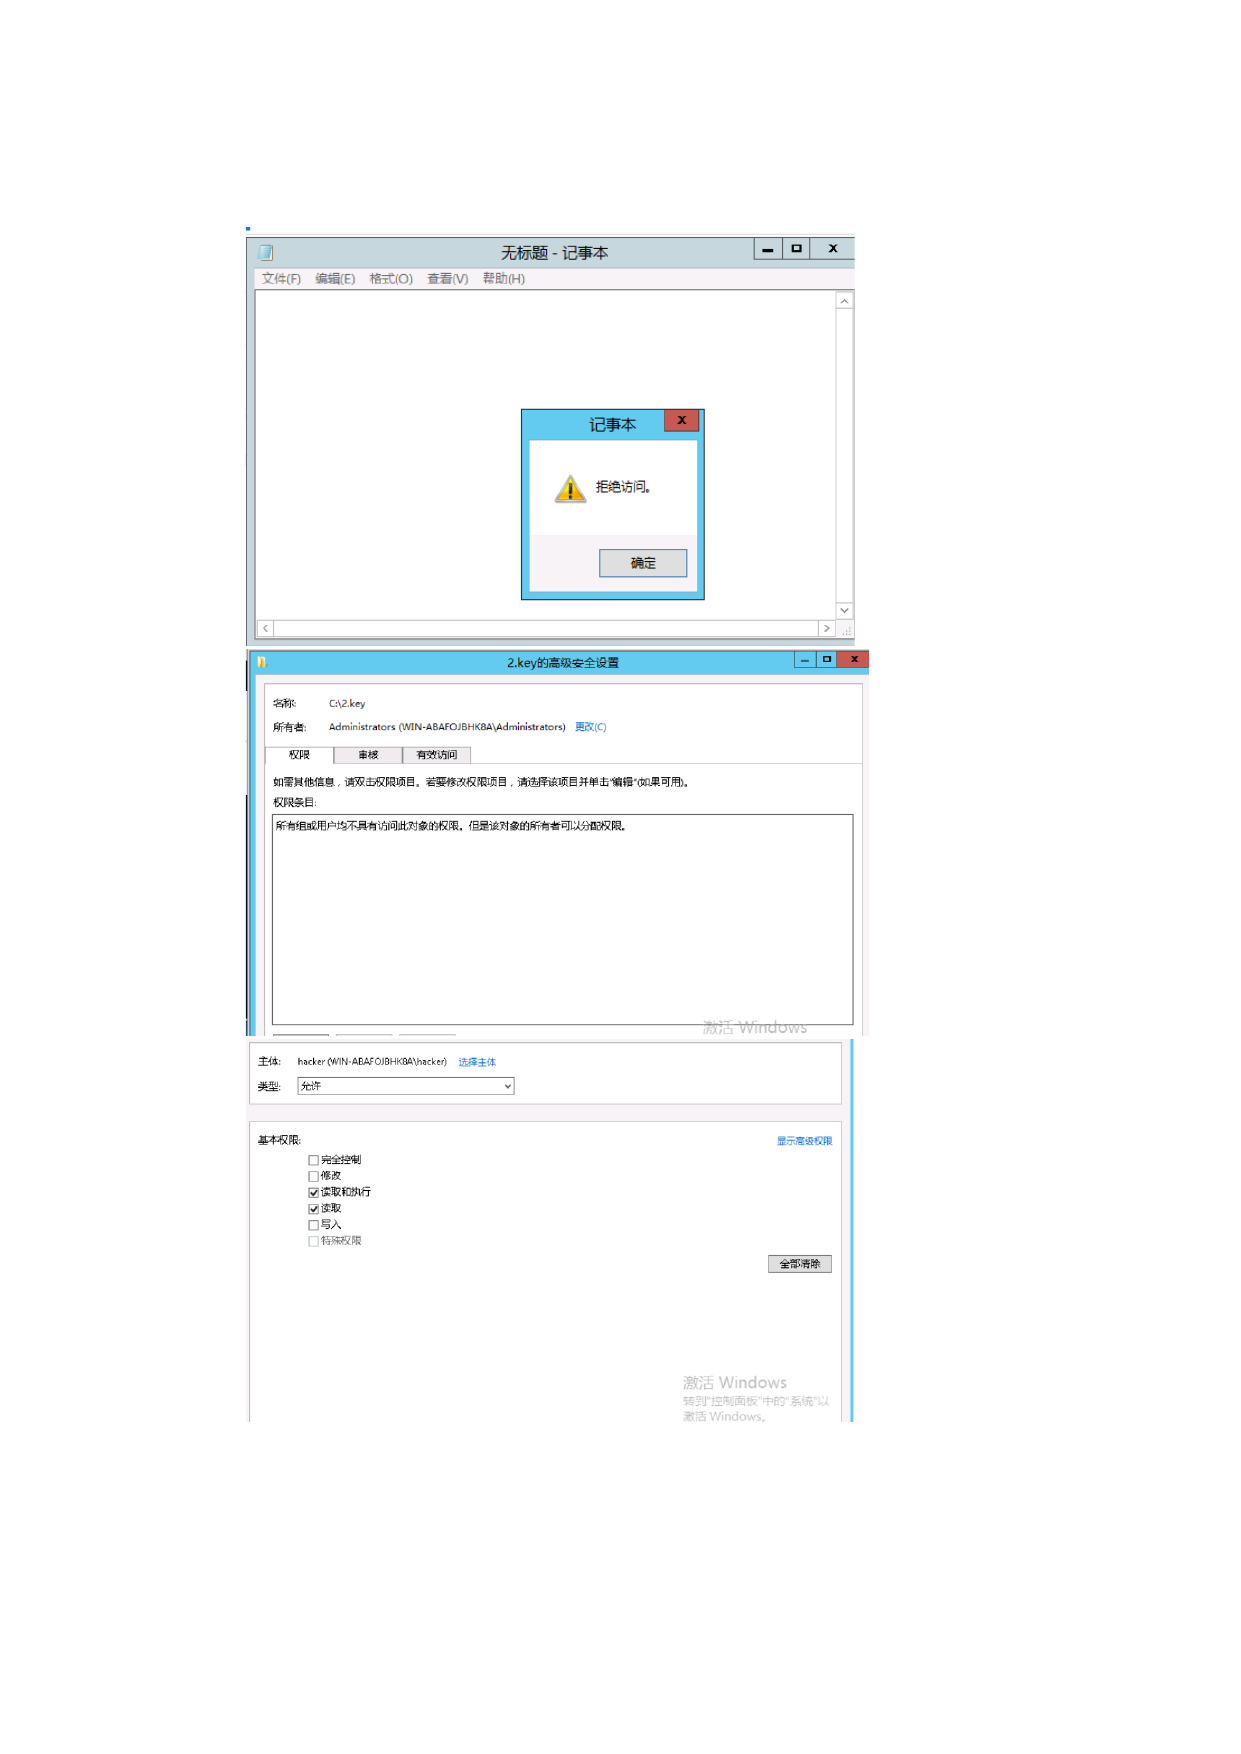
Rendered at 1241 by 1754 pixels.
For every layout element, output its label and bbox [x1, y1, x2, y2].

picture [245, 1039, 854, 1422]
picture [245, 649, 870, 1036]
picture [245, 227, 855, 646]
